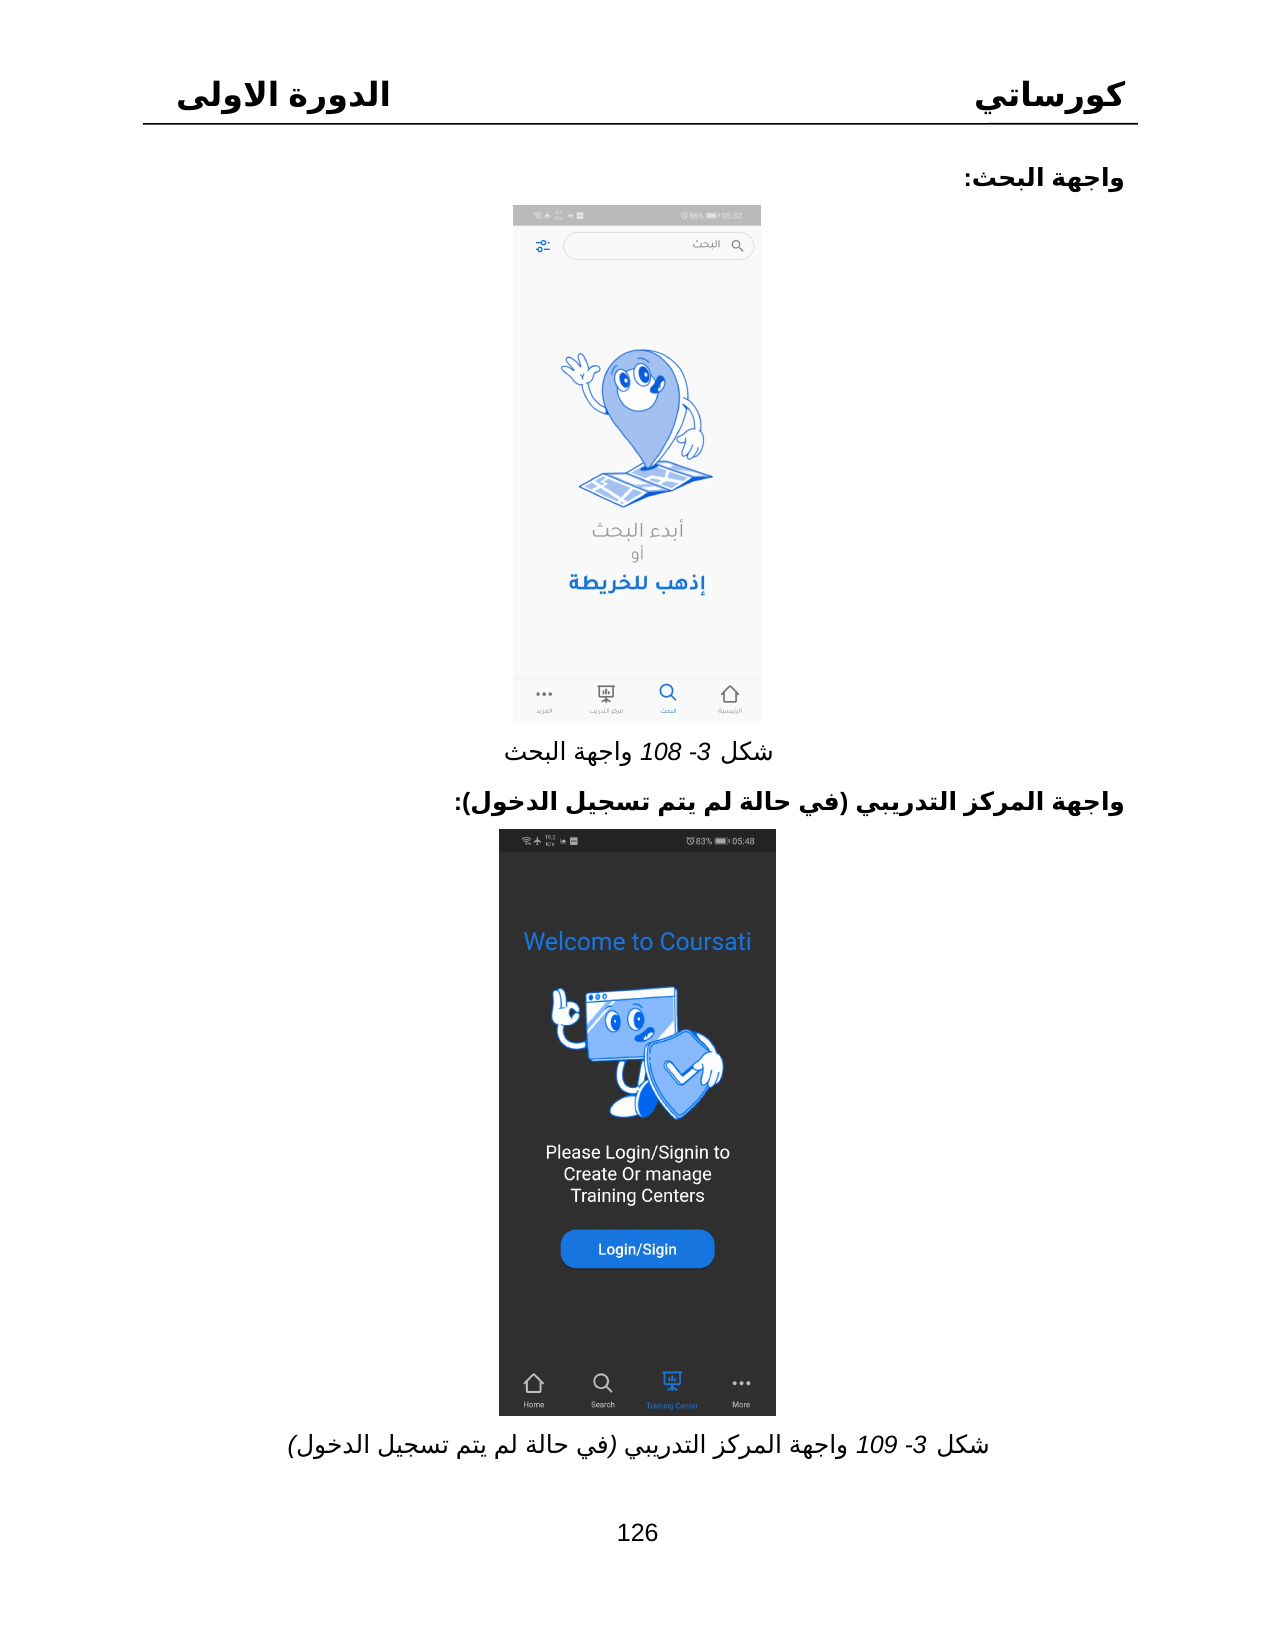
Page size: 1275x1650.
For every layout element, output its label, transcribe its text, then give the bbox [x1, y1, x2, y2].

picture [513, 205, 761, 723]
picture [499, 829, 776, 1416]
subtitle واجهة المركز التدريبي (في حالة لم يتم تسجيل الدخول): [150, 787, 1125, 816]
subtitle واجهة البحث: [150, 162, 1125, 191]
text شكل 3- 109 واجهة المركز التدريبي (في حالة لم يتم تسجيل الدخول) [150, 1430, 1125, 1459]
text شكل 3- 108 واجهة البحث [150, 737, 1125, 766]
